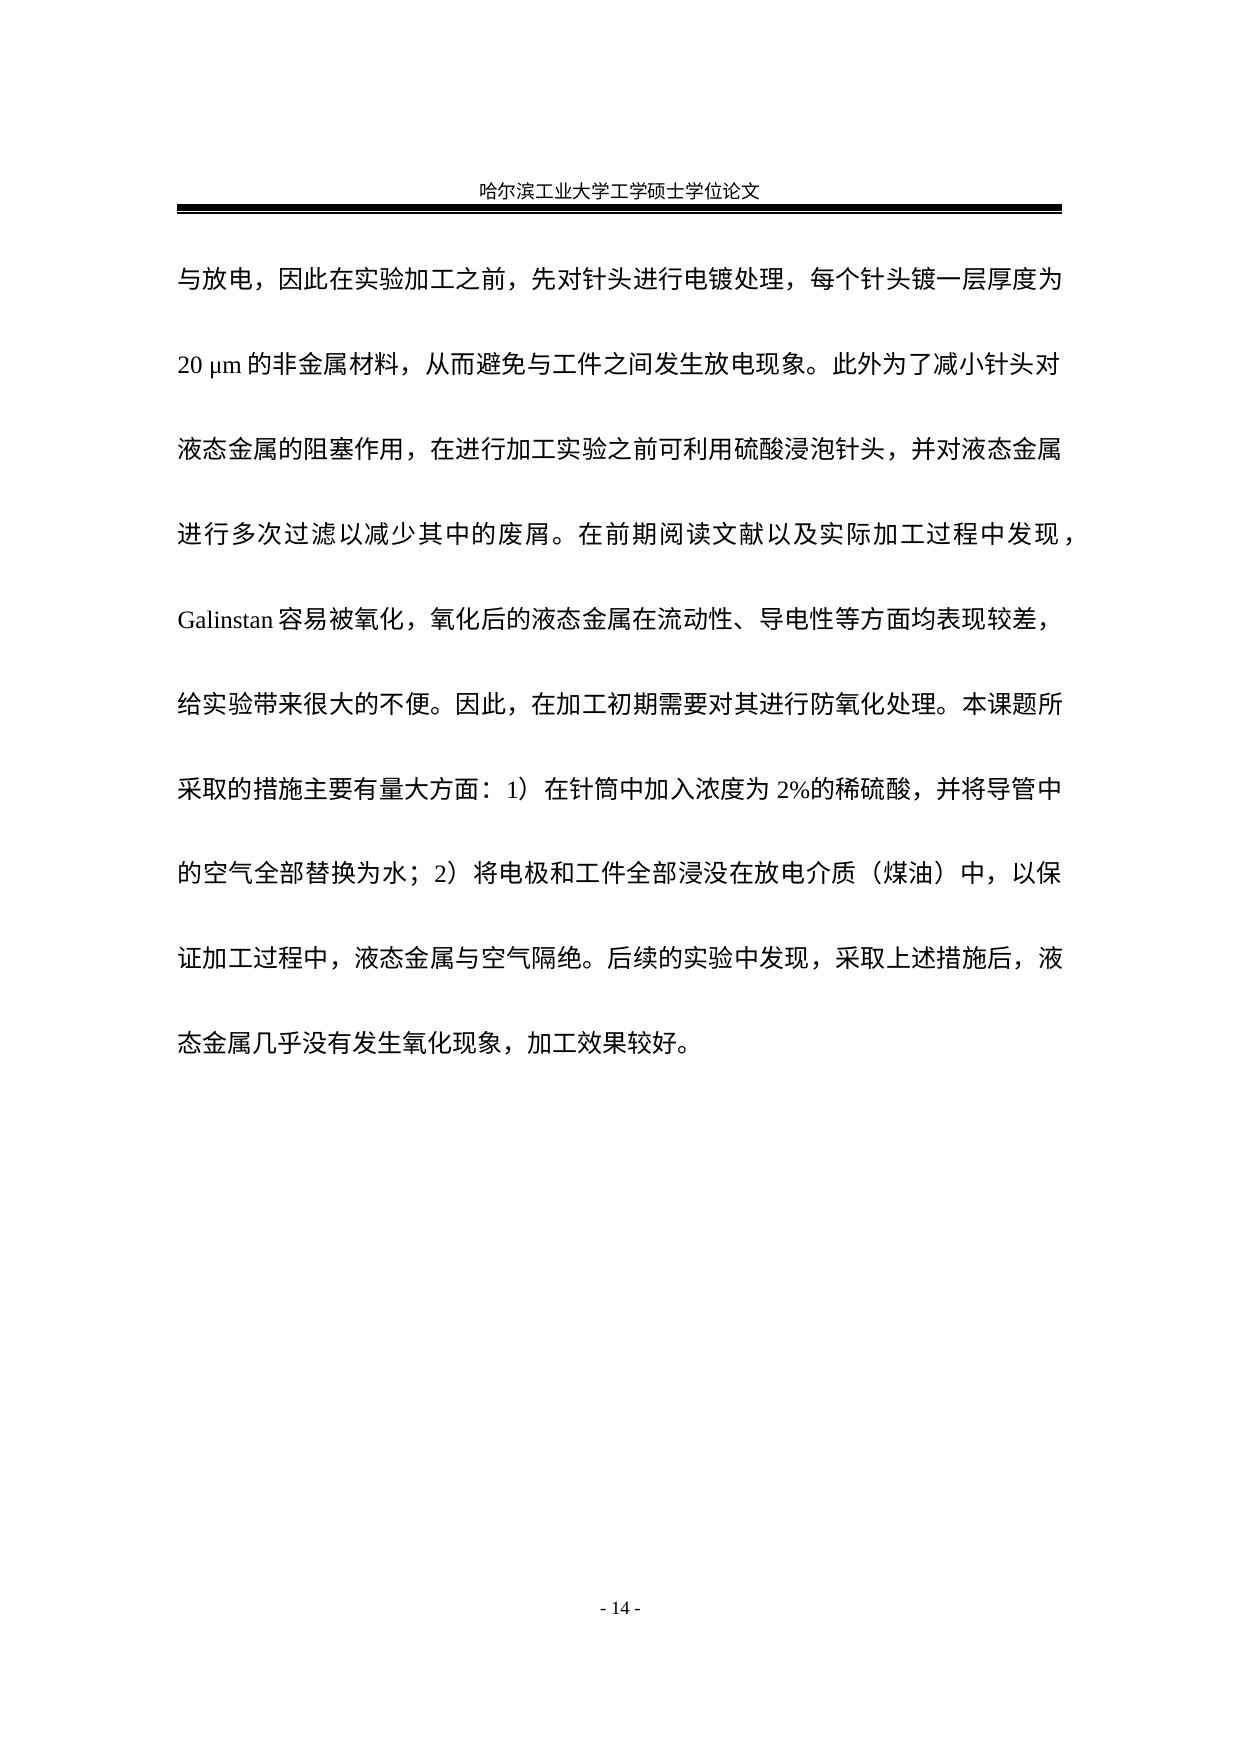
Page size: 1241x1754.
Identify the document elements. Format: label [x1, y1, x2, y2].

text [177, 244, 1063, 1076]
